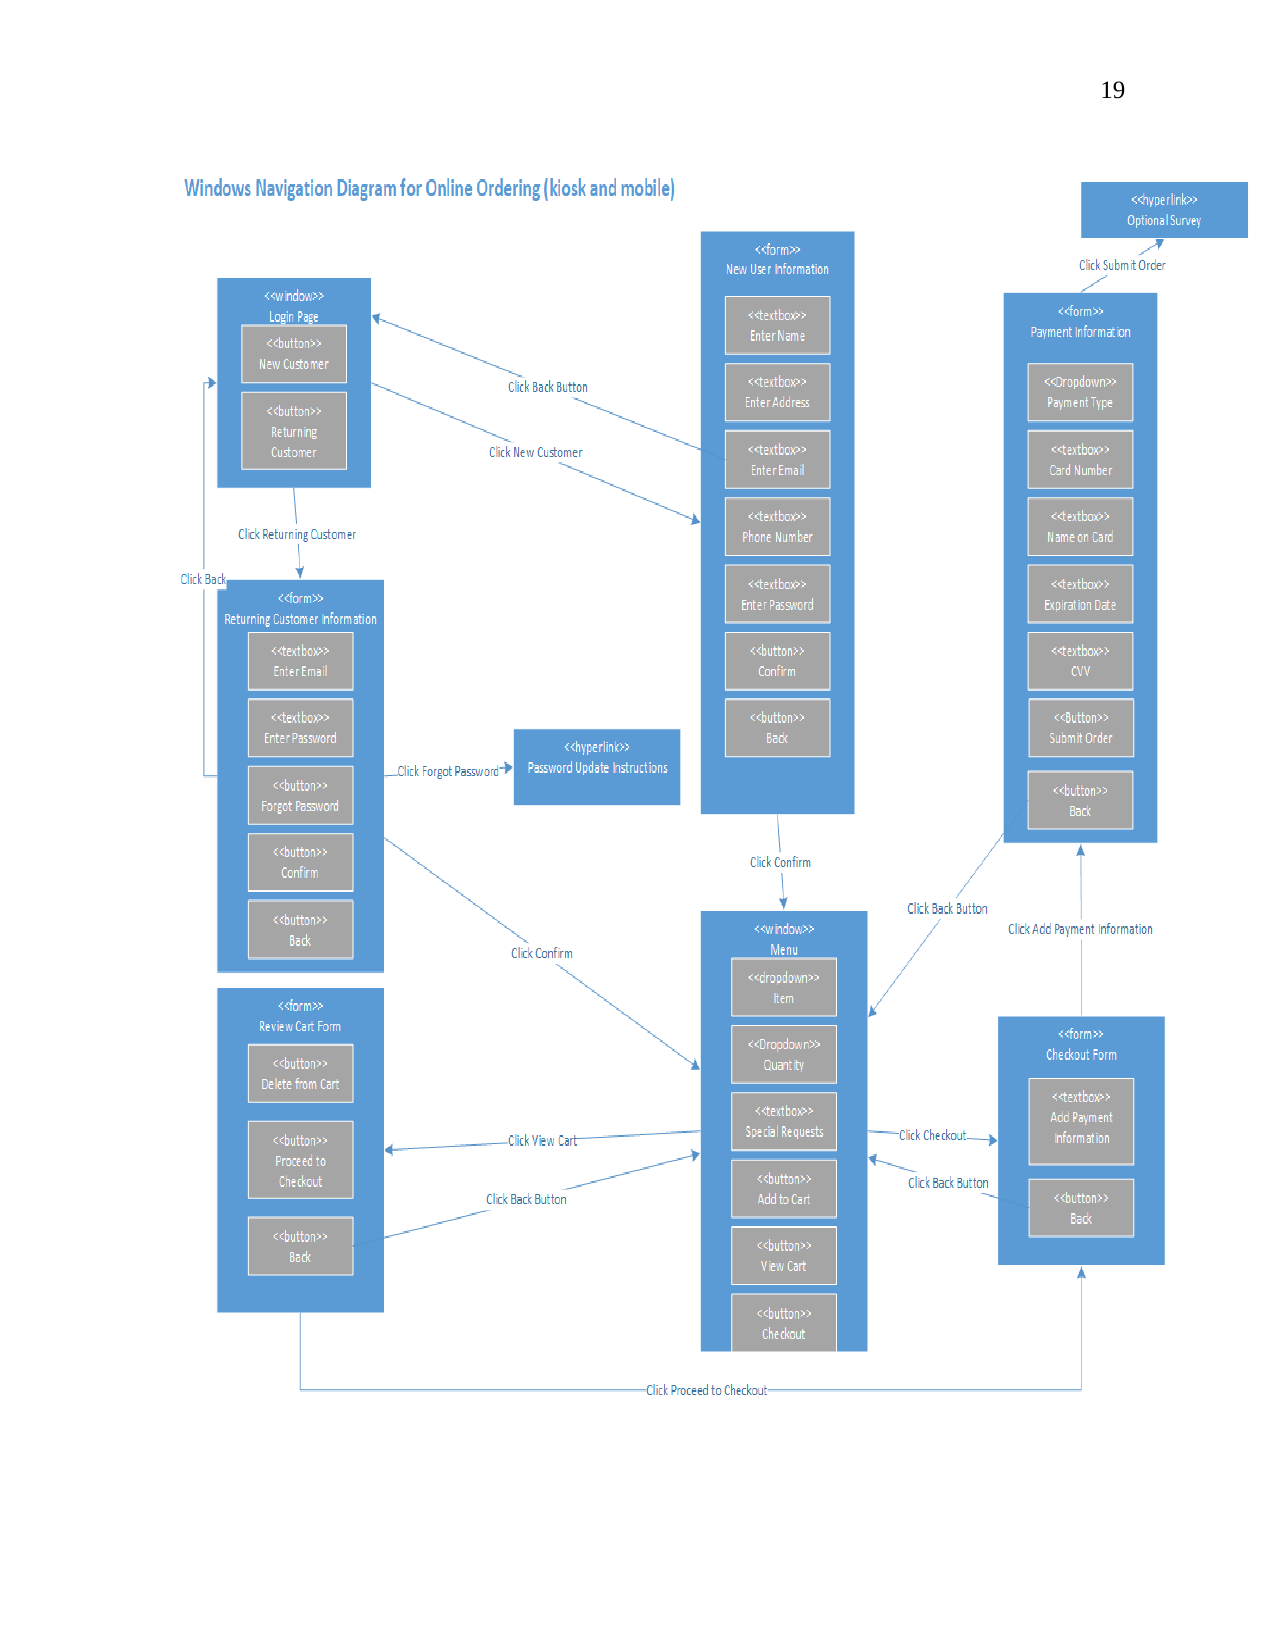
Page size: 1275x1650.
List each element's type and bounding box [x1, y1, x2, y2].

picture [150, 150, 1249, 1410]
